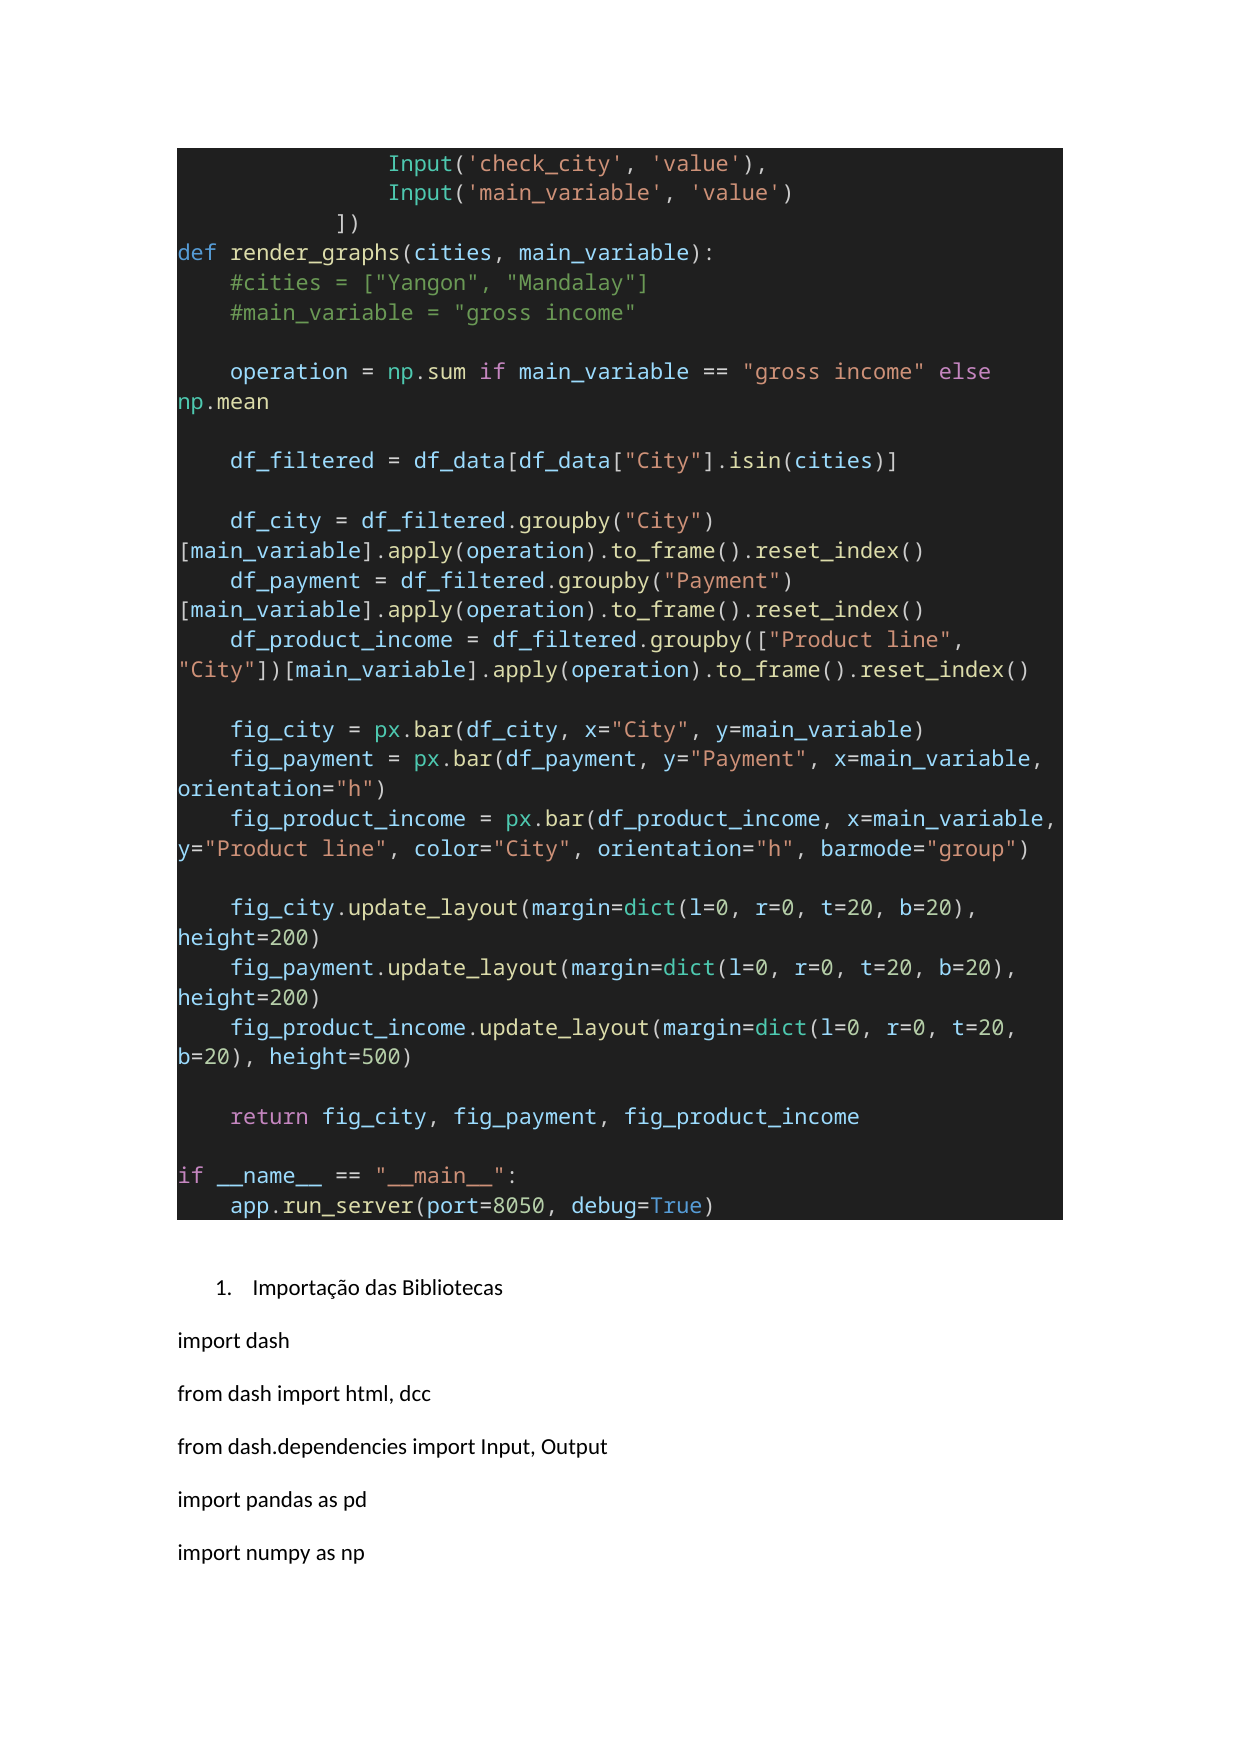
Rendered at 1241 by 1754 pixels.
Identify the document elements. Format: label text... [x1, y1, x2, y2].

text df_payment = df_filtered.groupby("Payment")[main_variable].apply(operation).to_frame().reset_index() [177, 565, 1063, 624]
text import numpy as np [177, 1538, 1063, 1566]
text if __name__ == "__main__": [177, 1161, 1063, 1190]
text return fig_city, fig_payment, fig_product_income [177, 1101, 1063, 1131]
text from dash.dependencies import Input, Output [177, 1432, 1063, 1460]
text df_product_income = df_filtered.groupby(["Product line", "City"])[main_variable].apply(operation).to_frame().reset_index() [177, 624, 1063, 684]
text def render_graphs(cities, main_variable): [177, 237, 1063, 267]
list Importação das Bibliotecas [215, 1273, 1063, 1301]
text fig_city.update_layout(margin=dict(l=0, r=0, t=20, b=20), height=200) [177, 892, 1063, 952]
text #main_variable = "gross income" [177, 297, 1063, 326]
text operation = np.sum if main_variable == "gross income" else np.mean [177, 356, 1063, 416]
text from dash import html, dcc [177, 1379, 1063, 1407]
text df_city = df_filtered.groupby("City")[main_variable].apply(operation).to_frame().reset_index() [177, 505, 1063, 565]
text Input('check_city', 'value'), [177, 148, 1063, 177]
text fig_payment.update_layout(margin=dict(l=0, r=0, t=20, b=20), height=200) [177, 952, 1063, 1012]
text #cities = ["Yangon", "Mandalay"] [177, 267, 1063, 297]
text df_filtered = df_data[df_data["City"].isin(cities)] [177, 446, 1063, 475]
text app.run_server(port=8050, debug=True) [177, 1190, 1063, 1220]
text fig_product_income.update_layout(margin=dict(l=0, r=0, t=20, b=20), height=500) [177, 1012, 1063, 1071]
text fig_payment = px.bar(df_payment, y="Payment", x=main_variable, orientation="h") [177, 743, 1063, 803]
text fig_product_income = px.bar(df_product_income, x=main_variable, y="Product line", color="City", orientation="h", barmode="group") [177, 803, 1063, 863]
text import dash [177, 1326, 1063, 1354]
text import pandas as pd [177, 1485, 1063, 1513]
text Input('main_variable', 'value') [177, 177, 1063, 207]
text fig_city = px.bar(df_city, x="City", y=main_variable) [177, 714, 1063, 743]
text ]) [177, 207, 1063, 237]
